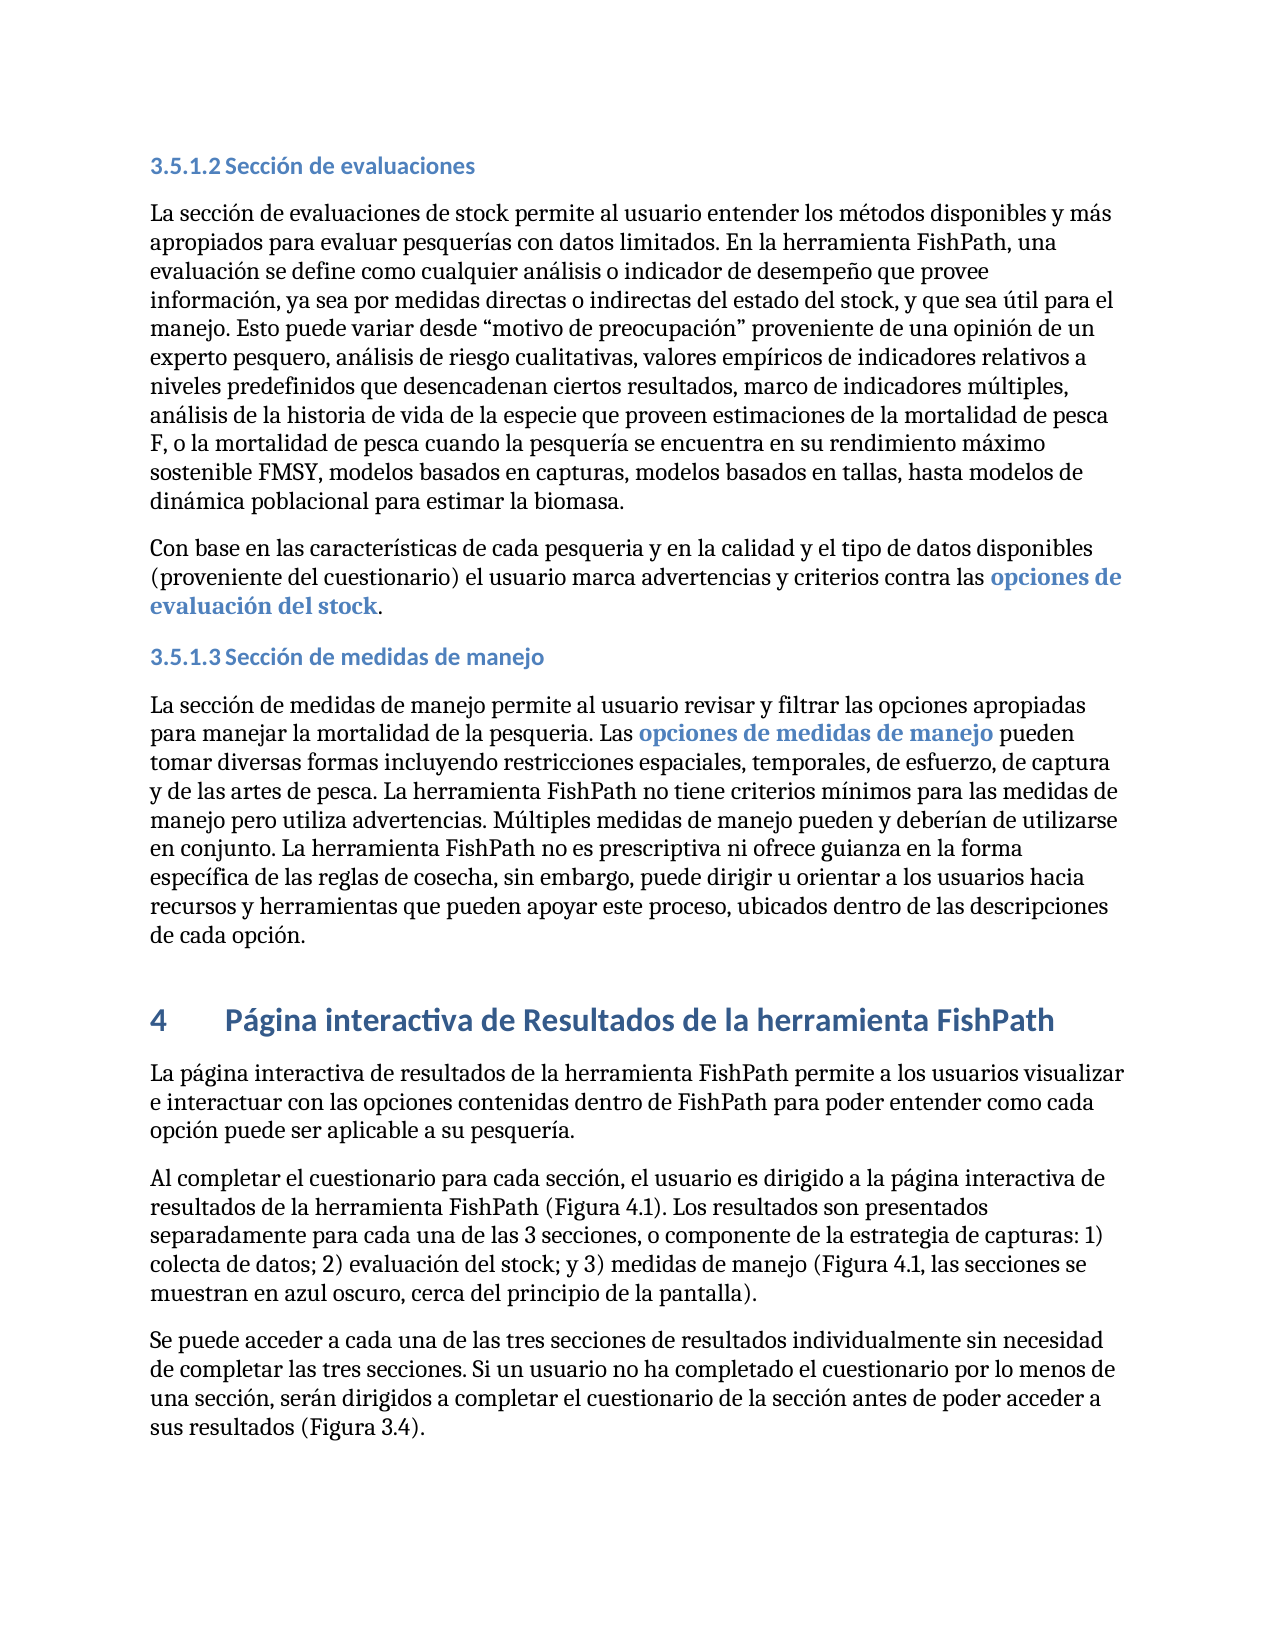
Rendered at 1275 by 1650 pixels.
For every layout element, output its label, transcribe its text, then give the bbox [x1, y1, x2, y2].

subtitle 3.5.1.3 Sección de medidas de manejo [150, 641, 1125, 672]
text Con base en las características de cada pesqueria y en la calidad y el tipo de datos disponibles (proveniente del cuestionario) el usuario marca advertencias y criterios contra las opciones de evaluación del stock. [150, 534, 1125, 621]
text Al completar el cuestionario para cada sección, el usuario es dirigido a la página interactiva de resultados de la herramienta FishPath (Figura 4.1). Los resultados son presentados separadamente para cada una de las 3 secciones, o componente de la estrategia de capturas: 1) colecta de datos; 2) evaluación del stock; y 3) medidas de manejo (Figura 4.1, las secciones se muestran en azul oscuro, cerca del principio de la pantalla). [150, 1164, 1125, 1308]
subtitle 3.5.1.2 Sección de evaluaciones [150, 150, 1125, 181]
subtitle 4 Página interactiva de Resultados de la herramienta FishPath [150, 999, 1125, 1040]
text Se puede acceder a cada una de las tres secciones de resultados individualmente sin necesidad de completar las tres secciones. Si un usuario no ha completado el cuestionario por lo menos de una sección, serán dirigidos a completar el cuestionario de la sección antes de poder acceder a sus resultados (Figura 3.4). [150, 1326, 1125, 1441]
text La sección de medidas de manejo permite al usuario revisar y filtrar las opciones apropiadas para manejar la mortalidad de la pesqueria. Las opciones de medidas de manejo pueden tomar diversas formas incluyendo restricciones espaciales, temporales, de esfuerzo, de captura y de las artes de pesca. La herramienta FishPath no tiene criterios mínimos para las medidas de manejo pero utiliza advertencias. Múltiples medidas de manejo pueden y deberían de utilizarse en conjunto. La herramienta FishPath no es prescriptiva ni ofrece guianza en la forma específica de las reglas de cosecha, sin embargo, puede dirigir u orientar a los usuarios hacia recursos y herramientas que pueden apoyar este proceso, ubicados dentro de las descripciones de cada opción. [150, 691, 1125, 949]
text La página interactiva de resultados de la herramienta FishPath permite a los usuarios visualizar e interactuar con las opciones contenidas dentro de FishPath para poder entender como cada opción puede ser aplicable a su pesquería. [150, 1059, 1125, 1145]
text La sección de evaluaciones de stock permite al usuario entender los métodos disponibles y más apropiados para evaluar pesquerías con datos limitados. En la herramienta FishPath, una evaluación se define como cualquier análisis o indicador de desempeño que provee información, ya sea por medidas directas o indirectas del estado del stock, y que sea útil para el manejo. Esto puede variar desde “motivo de preocupación” proveniente de una opinión de un experto pesquero, análisis de riesgo cualitativas, valores empíricos de indicadores relativos a niveles predefinidos que desencadenan ciertos resultados, marco de indicadores múltiples, análisis de la historia de vida de la especie que proveen estimaciones de la mortalidad de pesca F, o la mortalidad de pesca cuando la pesquería se encuentra en su rendimiento máximo sostenible FMSY, modelos basados en capturas, modelos basados en tallas, hasta modelos de dinámica poblacional para estimar la biomasa. [150, 199, 1125, 516]
